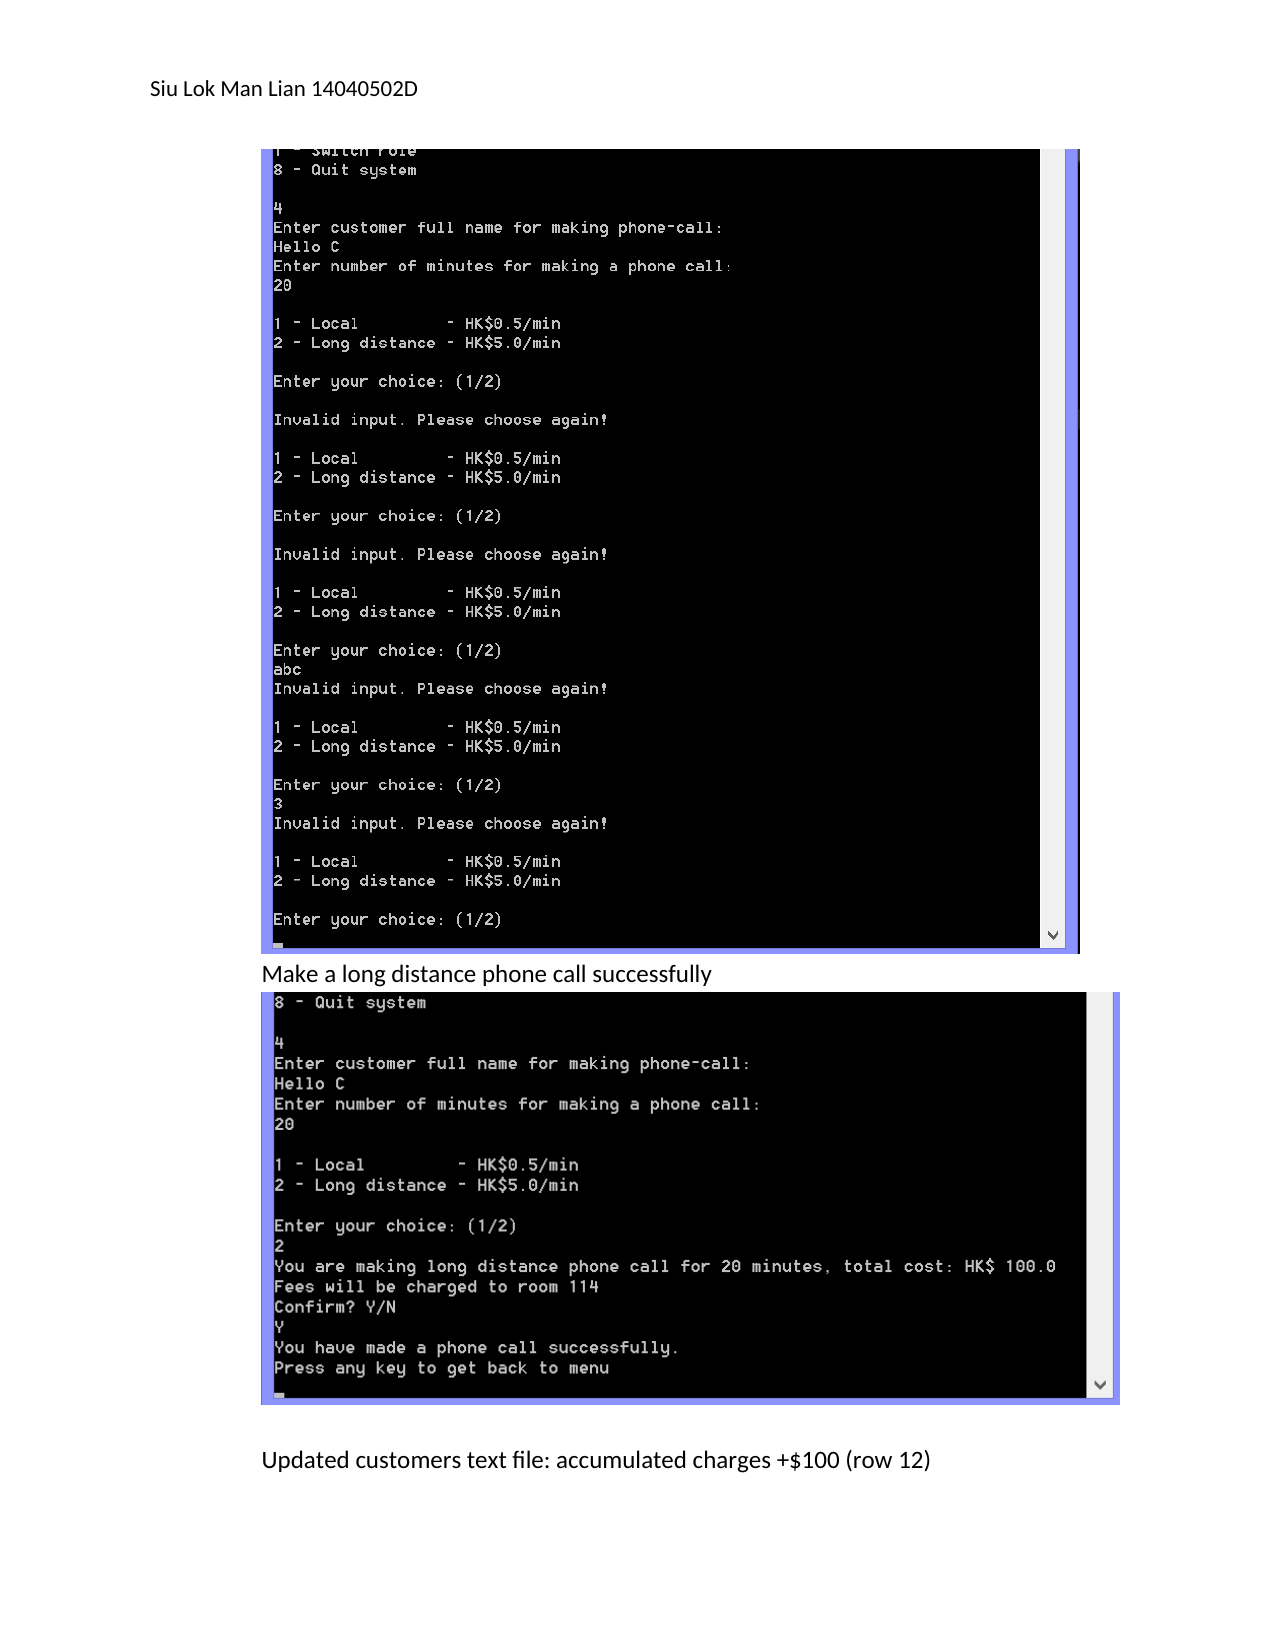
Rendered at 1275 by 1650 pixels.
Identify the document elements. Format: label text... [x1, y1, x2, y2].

list Updated customers text file: accumulated charges +$100 (row 12) [261, 1444, 1125, 1475]
list Make a long distance phone call successfully [261, 958, 1125, 988]
picture [261, 149, 1080, 954]
picture [261, 992, 1120, 1405]
